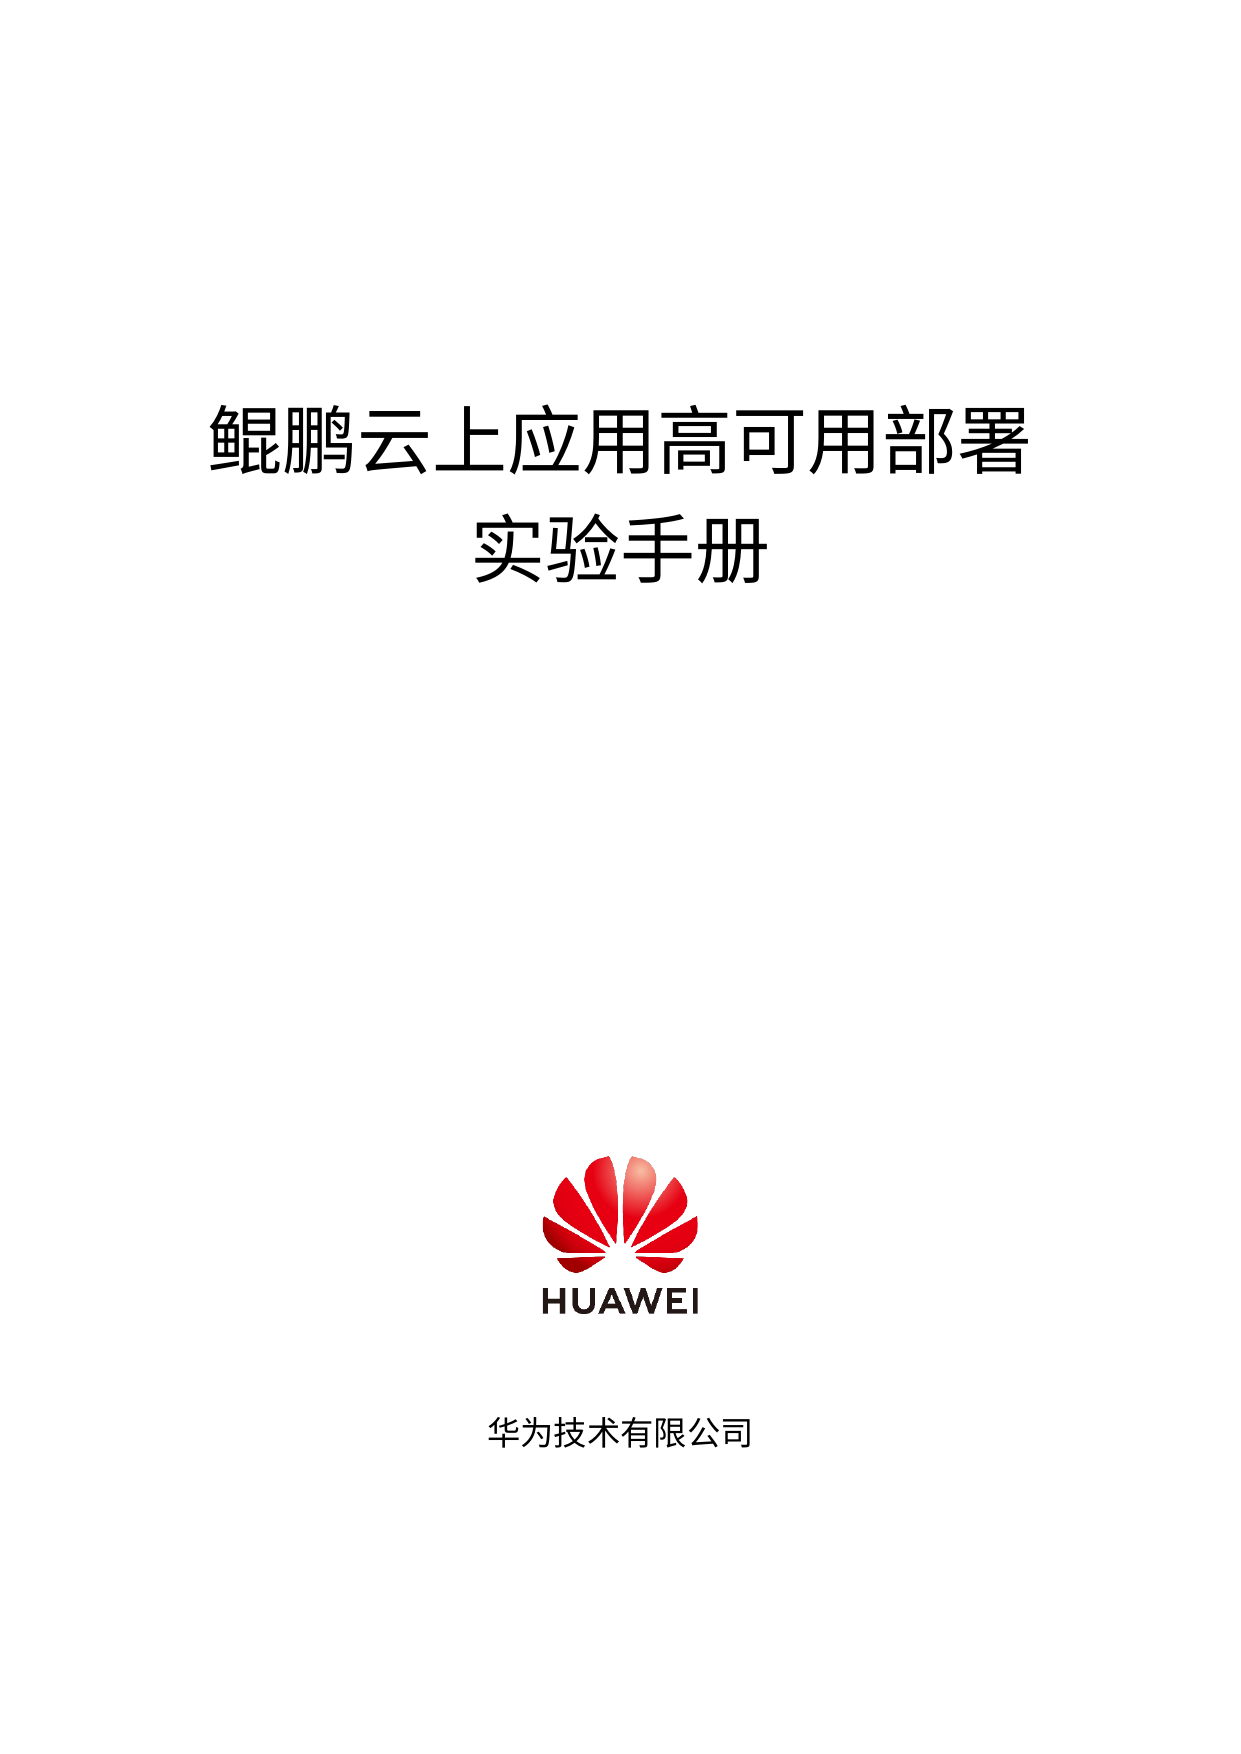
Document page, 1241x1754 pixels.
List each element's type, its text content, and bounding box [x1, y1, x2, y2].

picture [542, 1156, 698, 1314]
text 实验手册 [118, 490, 1122, 599]
text 华为技术有限公司 [118, 1406, 1122, 1455]
text 鲲鹏云上应用高可用部署 [118, 381, 1122, 490]
